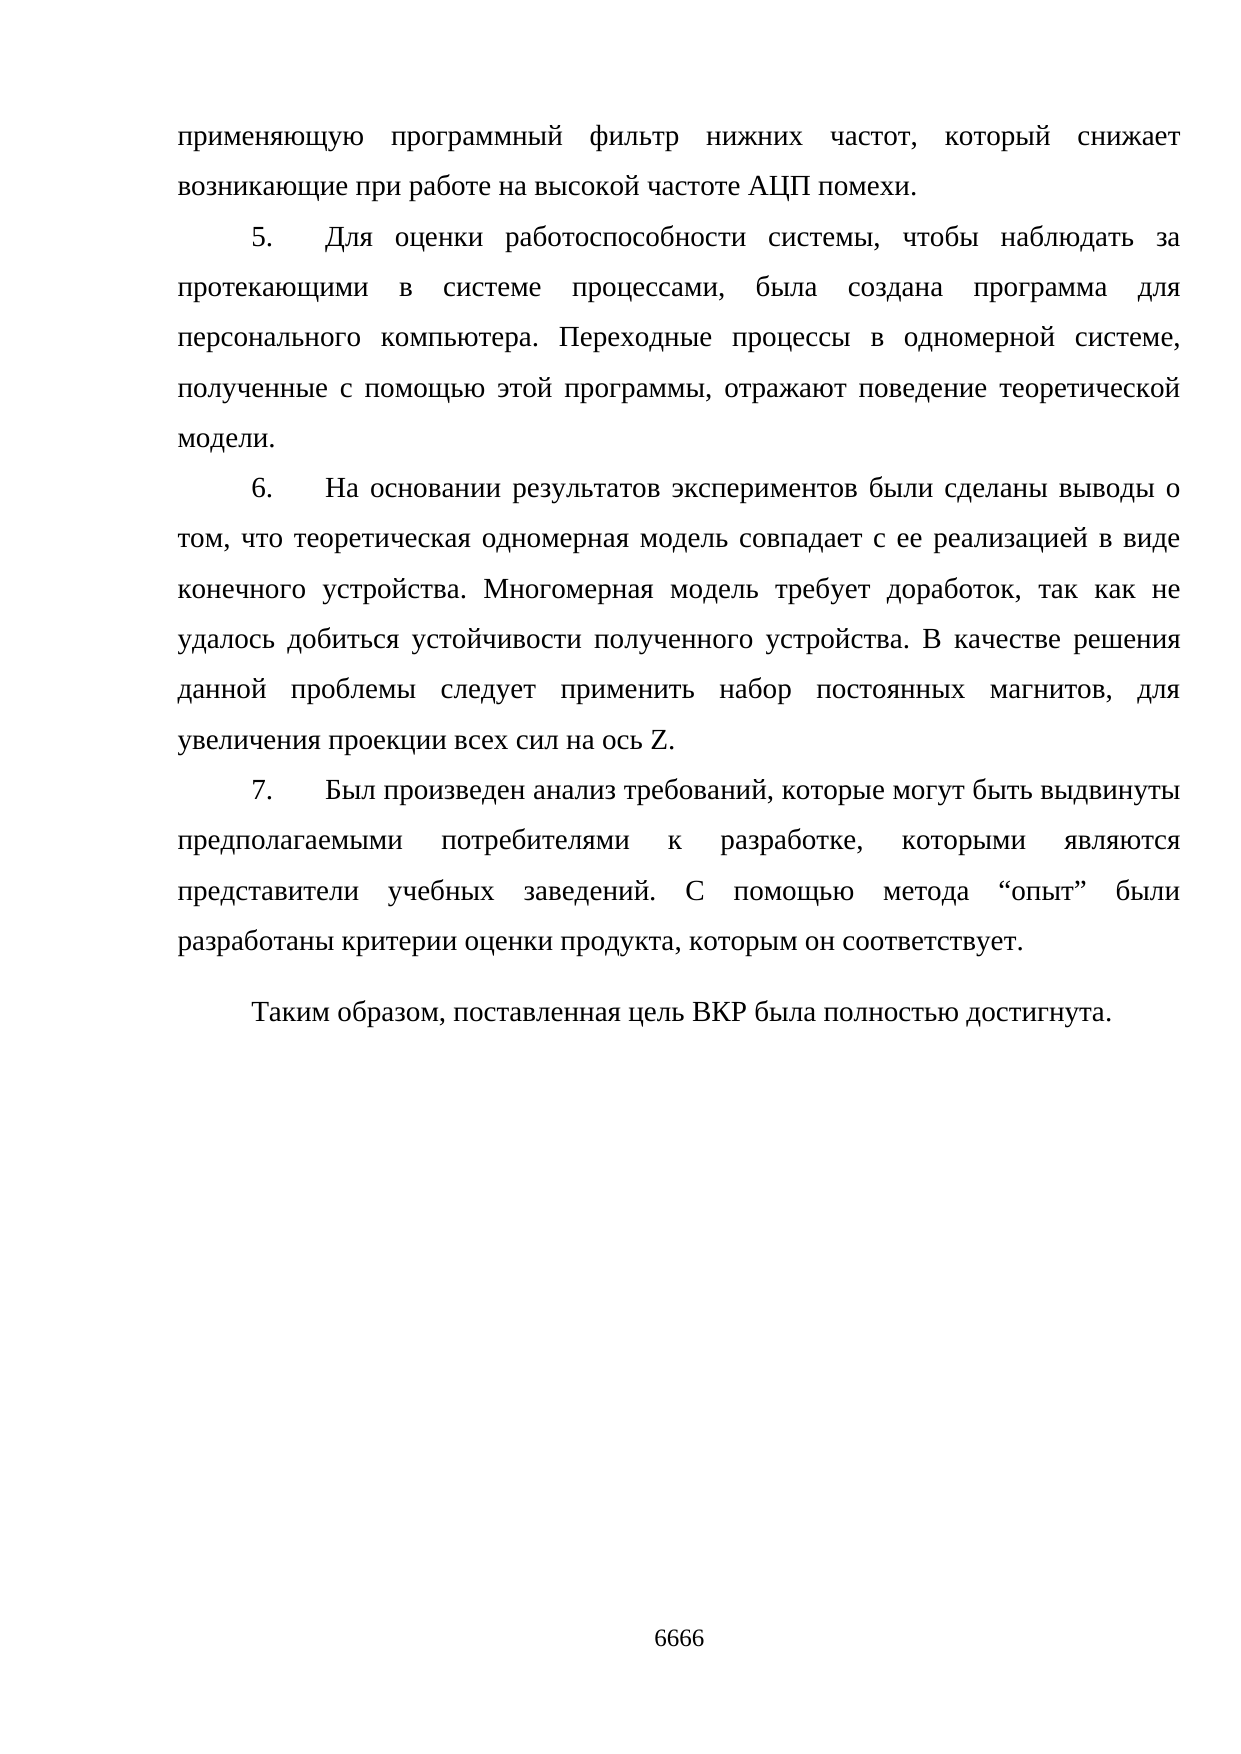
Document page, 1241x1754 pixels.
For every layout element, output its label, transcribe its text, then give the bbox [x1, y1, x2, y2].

list Для оценки работоспособности системы, чтобы наблюдать за протекающими в системе процессами, была создана программа для персонального компьютера. Переходные процессы в одномерной системе, полученные с помощью этой программы, отражают поведение теоретической модели. [177, 219, 1181, 453]
list Был произведен анализ требований, которые могут быть выдвинуты предполагаемыми потребителями к разработке, которыми являются представители учебных заведений. С помощью метода “опыт” были разработаны критерии оценки продукта, которым он соответствует. [177, 772, 1181, 957]
list На основании результатов экспериментов были сделаны выводы о том, что теоретическая одномерная модель совпадает с ее реализацией в виде конечного устройства. Многомерная модель требует доработок, так как не удалось добиться устойчивости полученного устройства. В качестве решения данной проблемы следует применить набор постоянных магнитов, для увеличения проекции всех сил на ось Z. [177, 470, 1181, 755]
text Таким образом, поставленная цель ВКР была полностью достигнута. [251, 994, 1181, 1028]
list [177, 118, 1181, 202]
